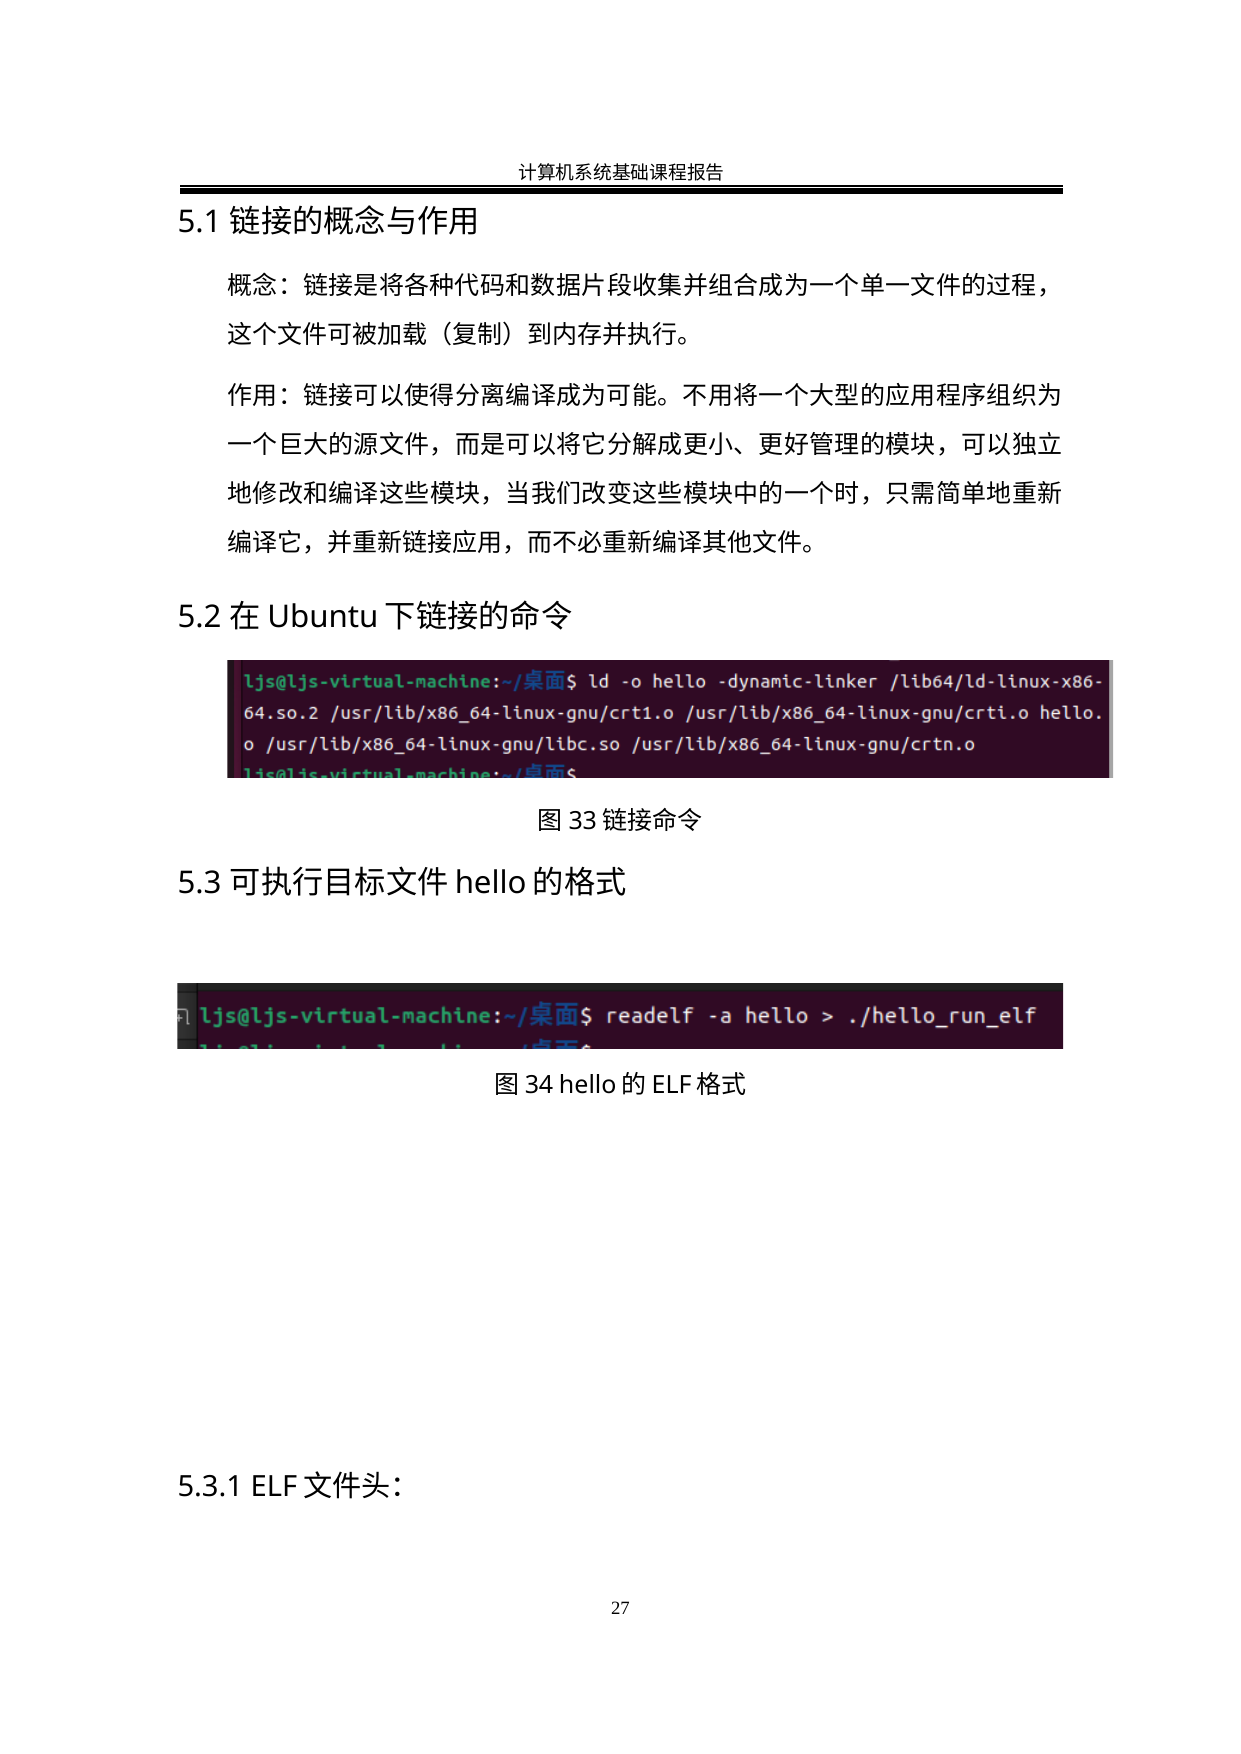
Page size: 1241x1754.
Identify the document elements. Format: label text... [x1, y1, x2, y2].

text 图 33 链接命令 [177, 801, 1063, 837]
subtitle 5.2 在Ubuntu下链接的命令 [177, 596, 1063, 636]
subtitle 5.1 链接的概念与作用 [177, 201, 1063, 240]
text 图 34 hello的ELF格式 [177, 1064, 1063, 1101]
subtitle 5.3 可执行目标文件hello的格式 [177, 862, 1063, 901]
text 5.3.1 ELF文件头： [177, 1462, 1063, 1505]
picture [177, 983, 1064, 1049]
text 概念：链接是将各种代码和数据片段收集并组合成为一个单一文件的过程，这个文件可被加载（复制）到内存并执行。 [227, 265, 1063, 351]
picture [227, 660, 1114, 778]
text 作用：链接可以使得分离编译成为可能。不用将一个大型的应用程序组织为一个巨大的源文件，而是可以将它分解成更小、更好管理的模块，可以独立地修改和编译这些模块，当我们改变这些模块中的一个时，只需简单地重新编译它，并重新链接应用，而不必重新编译其他文件。 [227, 376, 1063, 558]
